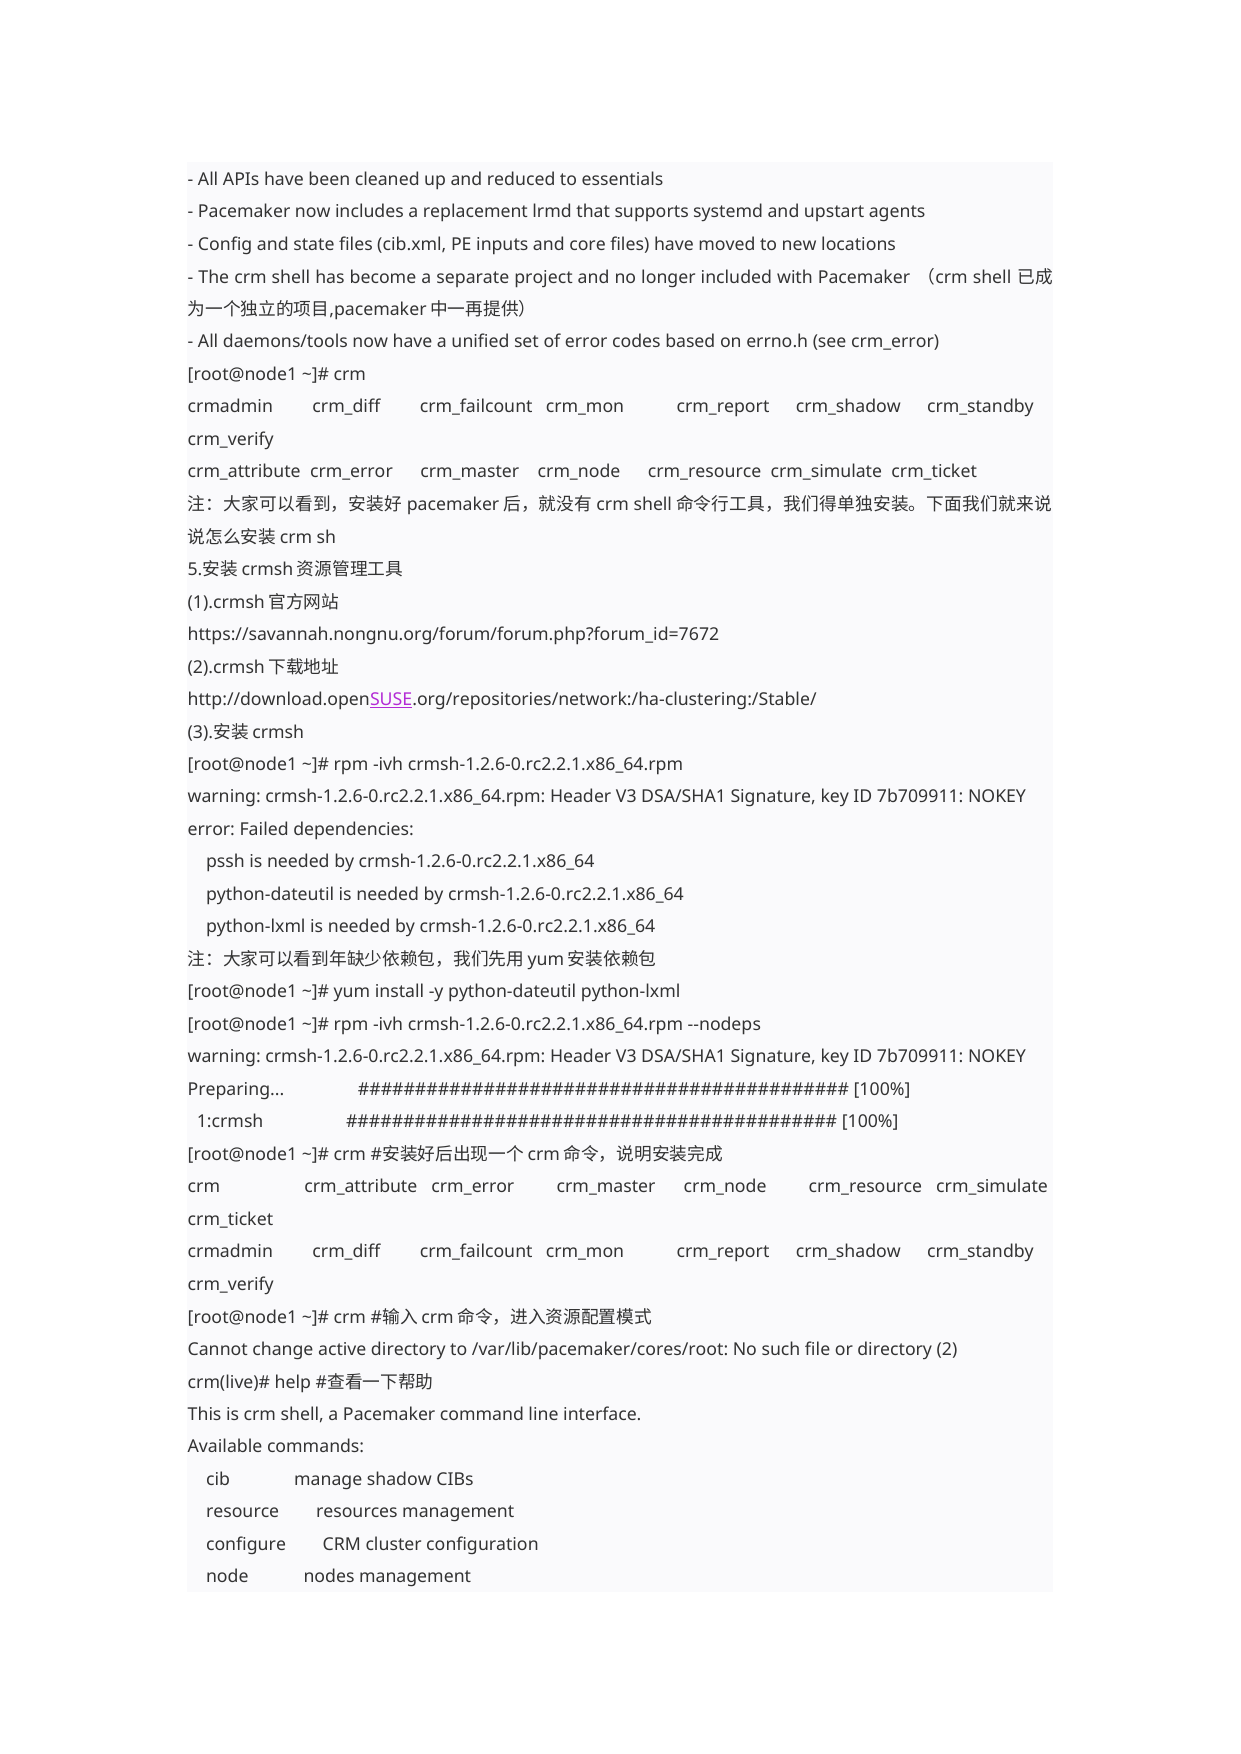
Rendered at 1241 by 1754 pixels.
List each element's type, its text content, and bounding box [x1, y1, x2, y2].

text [187, 942, 1053, 1592]
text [187, 162, 1053, 487]
text 注：大家可以看到，安装好pacemaker后，就没有crm shell命令行工具，我们得单独安装。下面我们就来说说怎么安装crm sh 5.安装crmsh资源管理工具 (1).crmsh官方网站 https://savannah.nongnu.org/forum/forum.php?forum_id=7672 (2).crmsh下载地址 http://download.openSUSE.org/repositories/network:/ha-clustering:/Stable/ (3).安装crmsh [root@node1 ~]# rpm -ivh crmsh-1.2.6-0.rc2.2.1.x86_64.rpm warning: crmsh-1.2.6-0.rc2.2.1.x86_64.rpm: Header V3 DSA/SHA1 Signature, key ID 7b709911: NOKEY error: Failed dependencies: pssh is needed by crmsh-1.2.6-0.rc2.2.1.x86_64 python-dateutil is needed by crmsh-1.2.6-0.rc2.2.1.x86_64 python-lxml is needed by crmsh-1.2.6-0.rc2.2.1.x86_64 [187, 487, 1053, 942]
